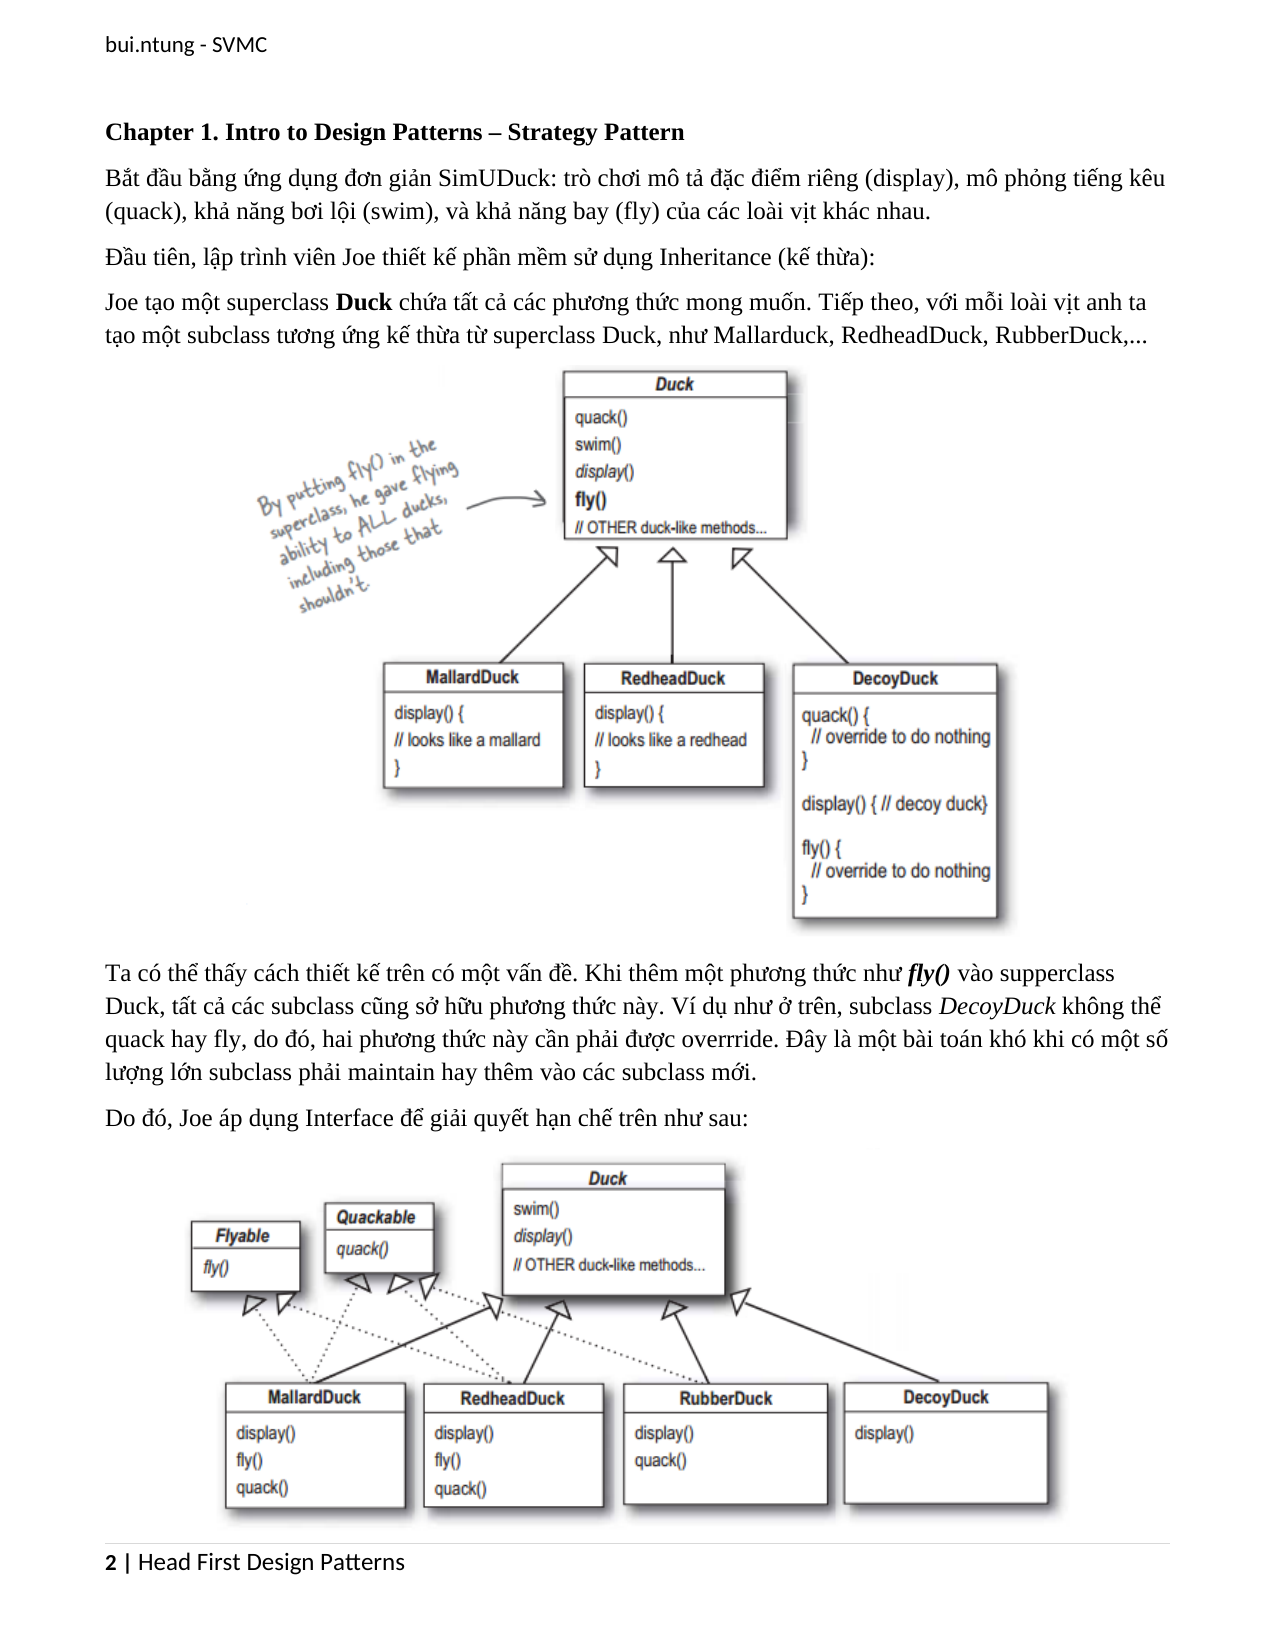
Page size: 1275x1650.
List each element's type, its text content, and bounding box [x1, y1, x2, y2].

text Ta có thể thấy cách thiết kế trên có một vấn đề. Khi thêm một phương thức như fly() vào supperclass Duck, tất cả các subclass cũng sở hữu phương thức này. Ví dụ như ở trên, subclass DecoyDuck không thể quack hay fly, do đó, hai phương thức này cần phải được overrride. Đây là một bài toán khó khi có một số lượng lớn subclass phải maintain hay thêm vào các subclass mới. [105, 958, 1170, 1086]
picture [246, 365, 1029, 942]
text Joe tạo một superclass Duck chứa tất cả các phương thức mong muốn. Tiếp theo, với mỗi loài vịt anh ta tạo một subclass tương ứng kế thừa từ superclass Duck, như Mallarduck, RedheadDuck, RubberDuck,... [105, 287, 1170, 349]
text Bắt đầu bằng ứng dụng đơn giản SimUDuck: trò chơi mô tả đặc điểm riêng (display), mô phỏng tiếng kêu (quack), khả năng bơi lội (swim), và khả năng bay (fly) của các loài vịt khác nhau. [105, 163, 1170, 225]
text Do đó, Joe áp dụng Interface để giải quyết hạn chế trên như sau: [105, 1103, 1170, 1132]
picture [184, 1148, 1091, 1535]
text Đầu tiên, lập trình viên Joe thiết kế phần mềm sử dụng Inheritance (kế thừa): [105, 242, 1170, 270]
text Chapter 1. Intro to Design Patterns – Strategy Pattern [105, 117, 1170, 146]
